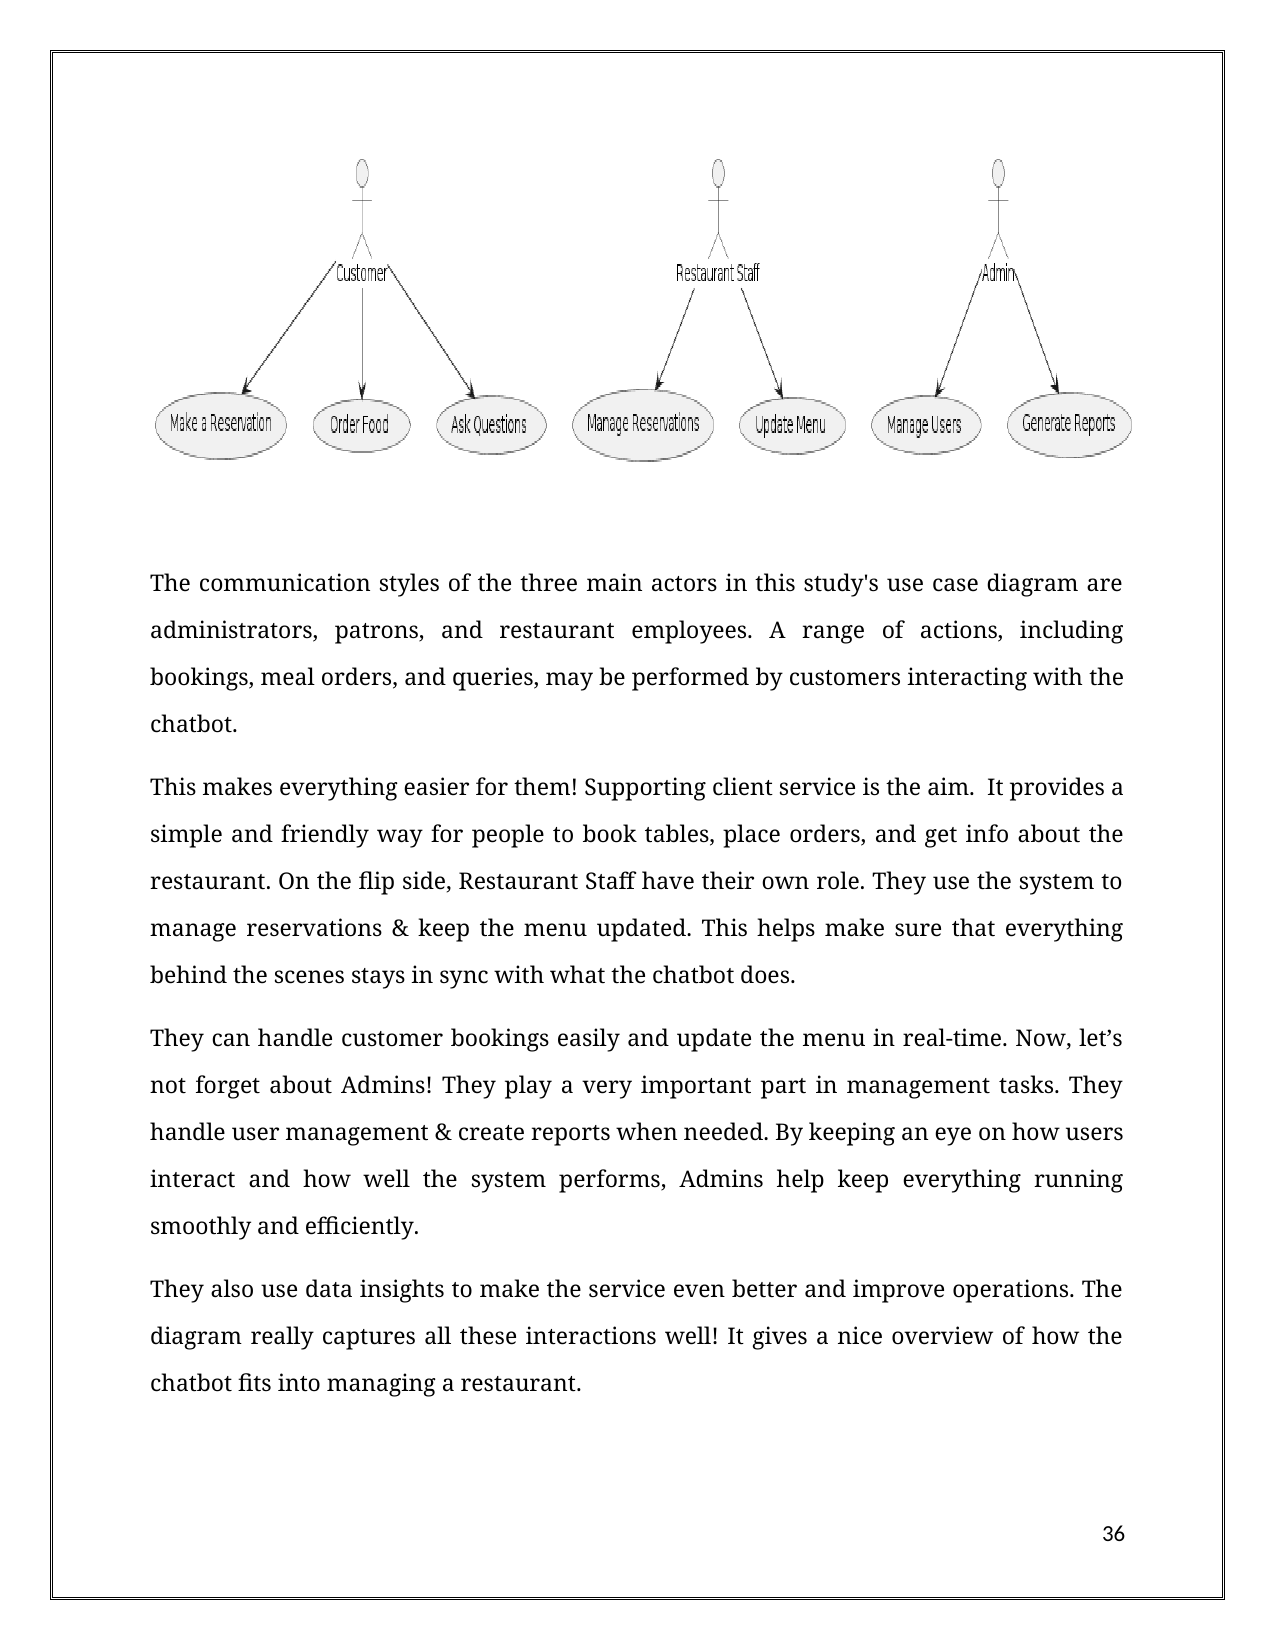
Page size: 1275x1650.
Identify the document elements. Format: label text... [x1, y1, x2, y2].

text The communication styles of the three main actors in this study's use case diagram are administrators, patrons, and restaurant employees. A range of actions, including bookings, meal orders, and queries, may be performed by customers interacting with the chatbot. [150, 567, 1125, 739]
text They can handle customer bookings easily and update the menu in real-time. Now, let’s not forget about Admins! They play a very important part in management tasks. They handle user management & create reports when needed. By keeping an eye on how users interact and how well the system performs, Admins help keep everything running smoothly and efficiently. [150, 1022, 1125, 1241]
picture [150, 150, 1135, 469]
text This makes everything easier for them! Supporting client service is the aim. It provides a simple and friendly way for people to book tables, place orders, and get info about the restaurant. On the flip side, Restaurant Staff have their own role. They use the system to manage reservations & keep the menu updated. This helps make sure that everything behind the scenes stays in sync with what the chatbot does. [150, 771, 1125, 990]
text They also use data insights to make the service even better and improve operations. The diagram really captures all these interactions well! It gives a nice overview of how the chatbot fits into managing a restaurant. [150, 1273, 1125, 1398]
